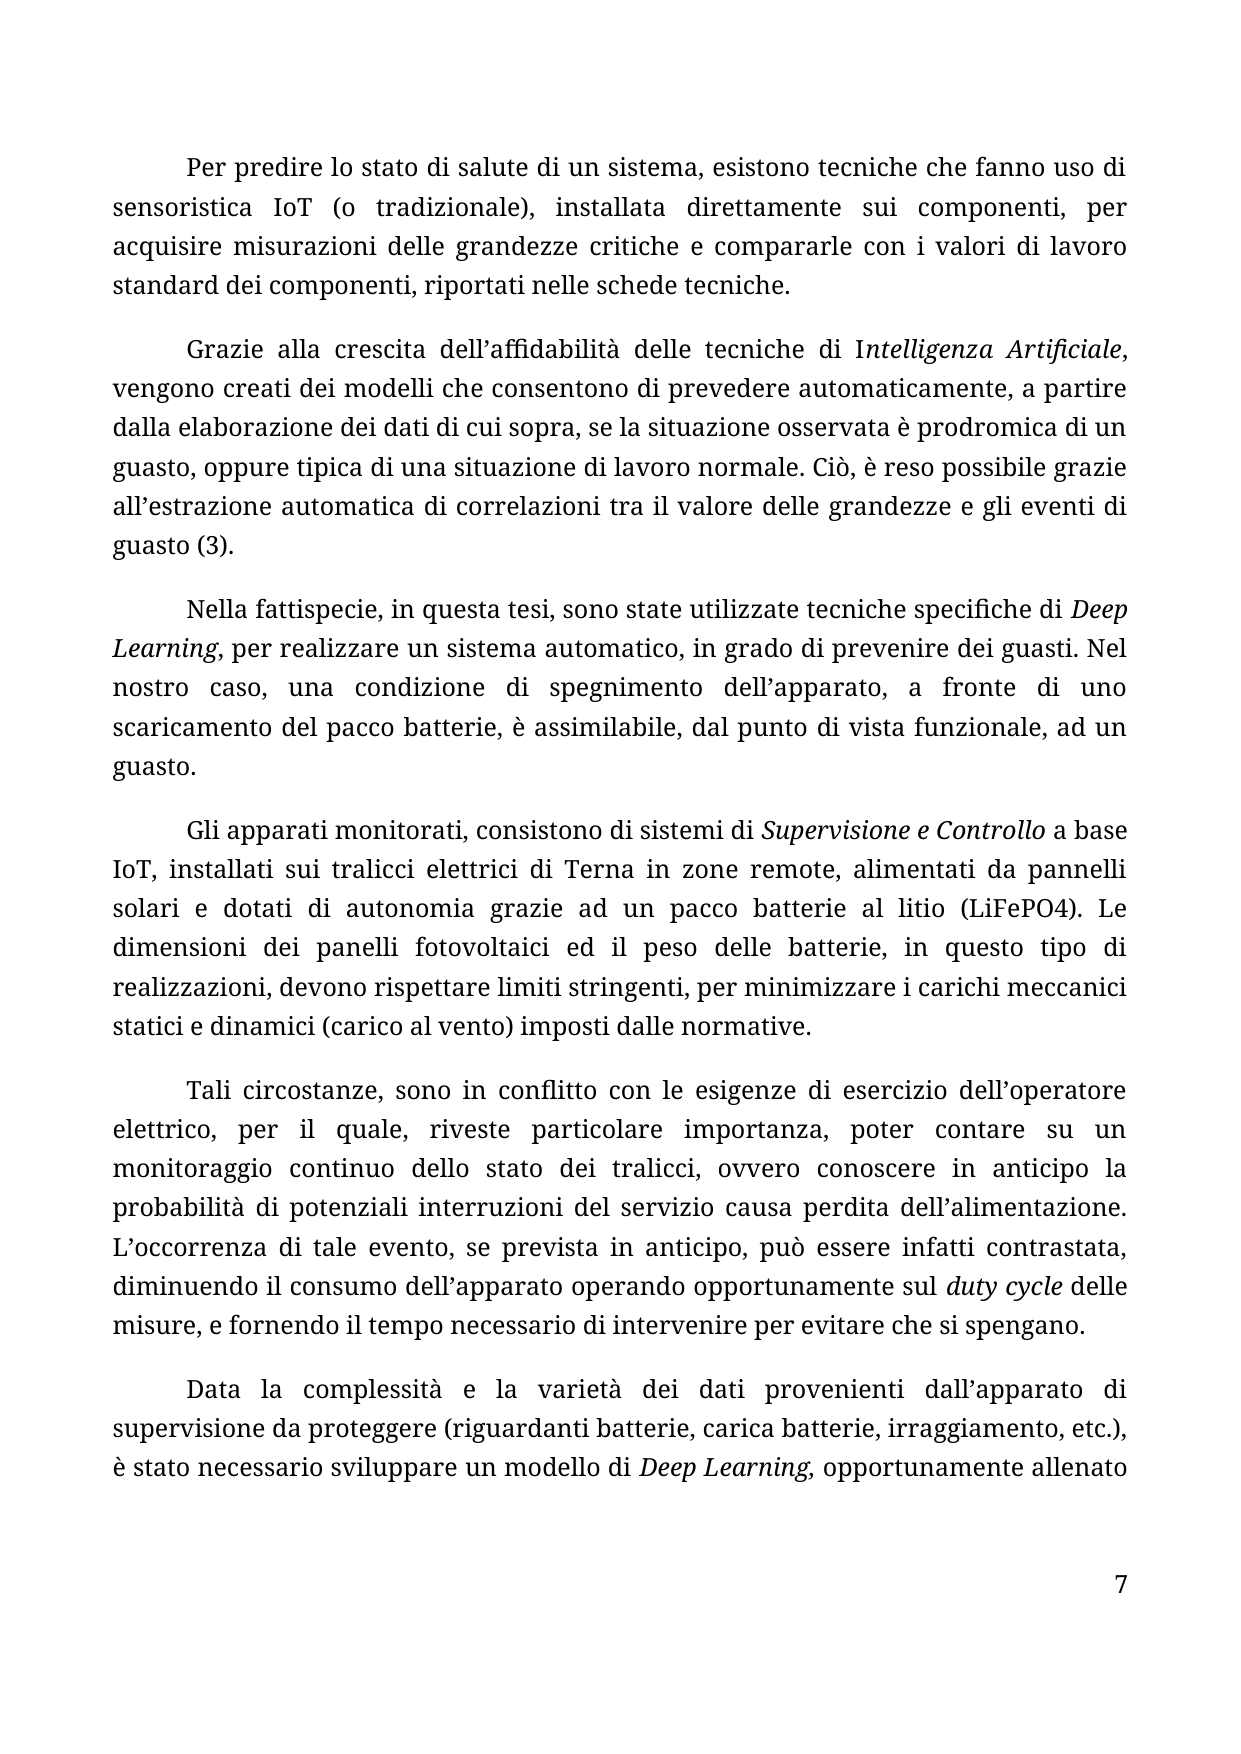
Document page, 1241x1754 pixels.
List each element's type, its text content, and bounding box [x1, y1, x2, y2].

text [112, 1372, 1128, 1484]
text Nella fattispecie, in questa tesi, sono state utilizzate tecniche specifiche di Deep Learning, per realizzare un sistema automatico, in grado di prevenire dei guasti. Nel nostro caso, una condizione di spegnimento dell’apparato, a fronte di uno scaricamento del pacco batterie, è assimilabile, dal punto di vista funzionale, ad un guasto. [112, 592, 1128, 782]
text Grazie alla crescita dell’affidabilità delle tecniche di Intelligenza Artificiale, vengono creati dei modelli che consentono di prevedere automaticamente, a partire dalla elaborazione dei dati di cui sopra, se la situazione osservata è prodromica di un guasto, oppure tipica di una situazione di lavoro normale. Ciò, è reso possibile grazie all’estrazione automatica di correlazioni tra il valore delle grandezze e gli eventi di guasto (3). [112, 332, 1128, 562]
text Per predire lo stato di salute di un sistema, esistono tecniche che fanno uso di sensoristica IoT (o tradizionale), installata direttamente sui componenti, per acquisire misurazioni delle grandezze critiche e compararle con i valori di lavoro standard dei componenti, riportati nelle schede tecniche. [112, 150, 1128, 302]
text Gli apparati monitorati, consistono di sistemi di Supervisione e Controllo a base IoT, installati sui tralicci elettrici di Terna in zone remote, alimentati da pannelli solari e dotati di autonomia grazie ad un pacco batterie al litio (LiFePO4). Le dimensioni dei panelli fotovoltaici ed il peso delle batterie, in questo tipo di realizzazioni, devono rispettare limiti stringenti, per minimizzare i carichi meccanici statici e dinamici (carico al vento) imposti dalle normative. [112, 812, 1128, 1042]
text Tali circostanze, sono in conflitto con le esigenze di esercizio dell’operatore elettrico, per il quale, riveste particolare importanza, poter contare su un monitoraggio continuo dello stato dei tralicci, ovvero conoscere in anticipo la probabilità di potenziali interruzioni del servizio causa perdita dell’alimentazione. L’occorrenza di tale evento, se prevista in anticipo, può essere infatti contrastata, diminuendo il consumo dell’apparato operando opportunamente sul duty cycle delle misure, e fornendo il tempo necessario di intervenire per evitare che si spengano. [112, 1072, 1128, 1342]
